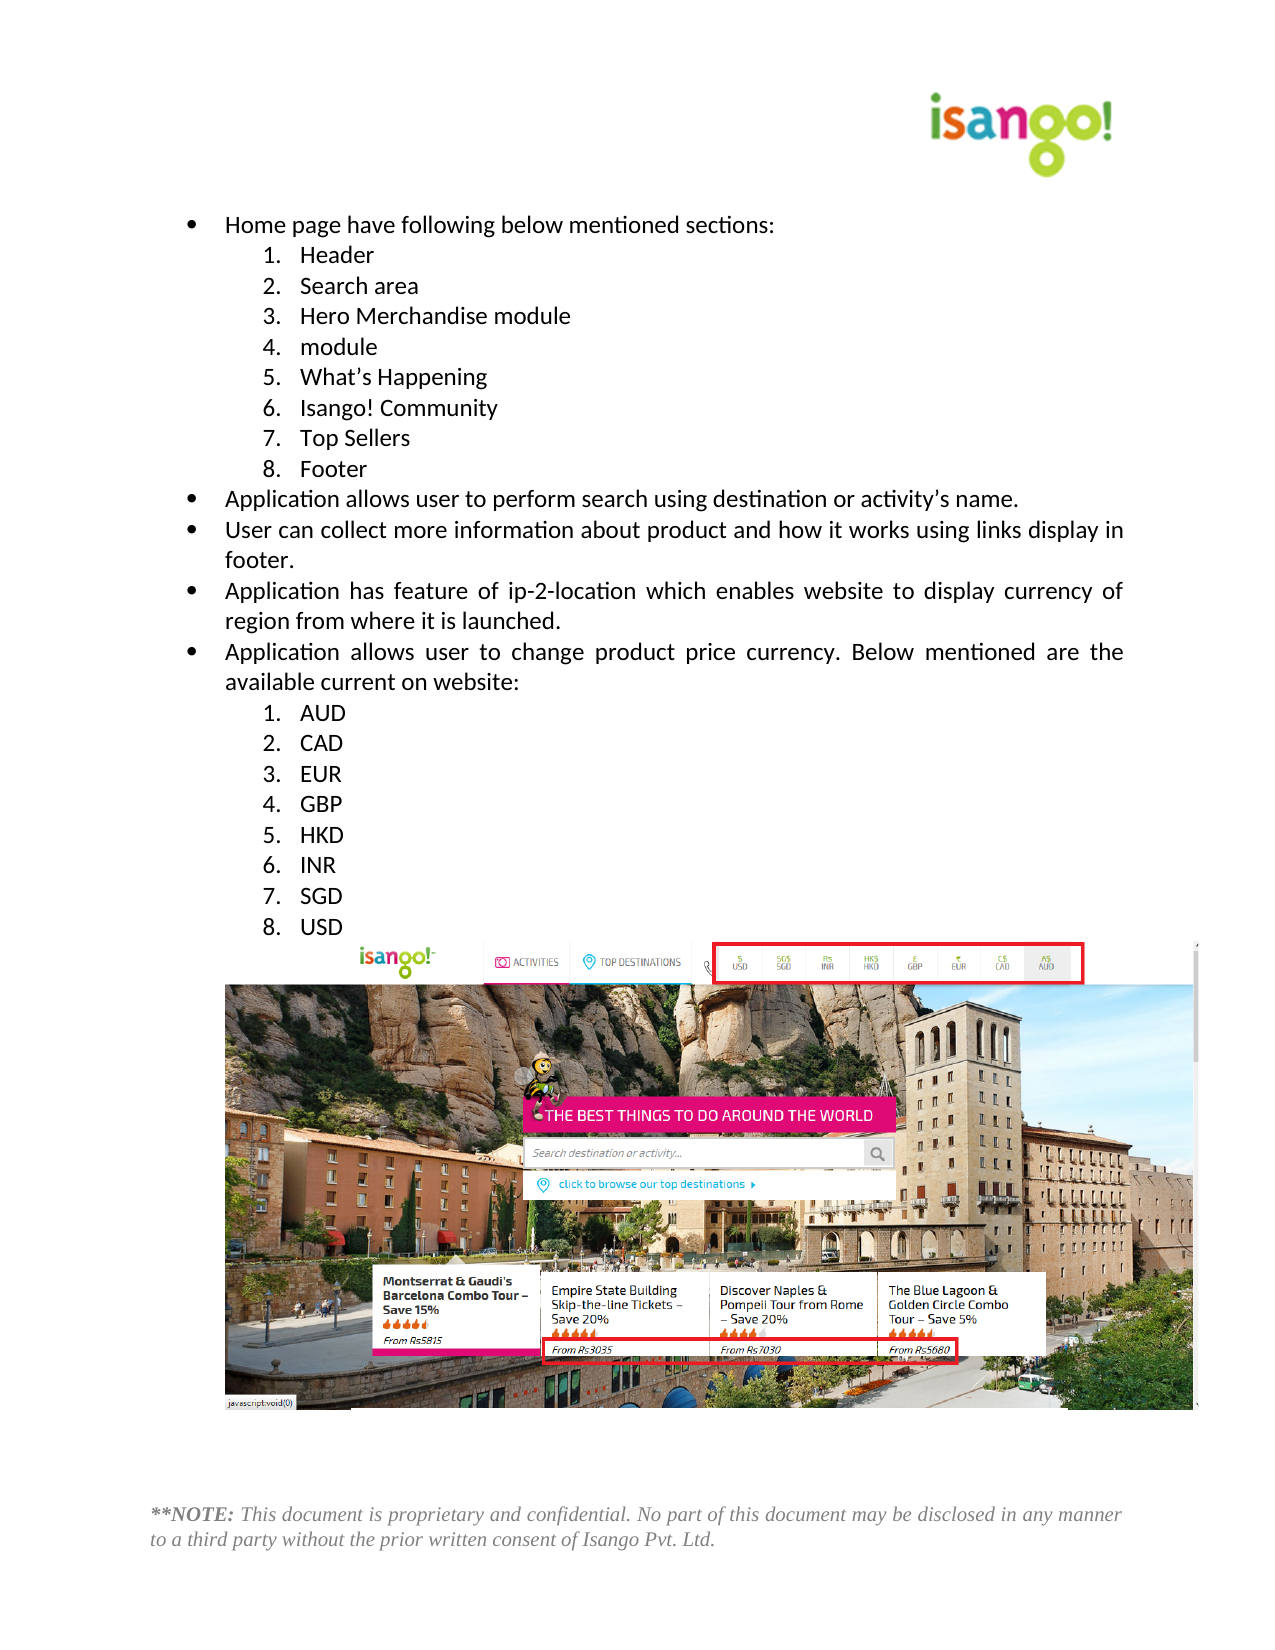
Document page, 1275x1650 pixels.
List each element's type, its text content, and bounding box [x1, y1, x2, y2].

list Isango! Community [262, 392, 1125, 422]
list EUR [262, 758, 1125, 789]
list Application allows user to change product price currency. Below mentioned are the available current on website: [187, 636, 1125, 697]
list What’s Happening [262, 361, 1125, 392]
list HKD [262, 819, 1125, 850]
list Hero Merchandise module [262, 300, 1125, 331]
list INR [262, 850, 1125, 880]
list Footer [262, 453, 1125, 483]
list Top Sellers [262, 422, 1125, 453]
list Home page have following below mentioned sections: [187, 209, 1125, 239]
picture [225, 941, 1199, 1410]
list AUD [262, 697, 1125, 728]
list SGD [262, 880, 1125, 911]
list CAD [262, 728, 1125, 758]
picture [921, 74, 1126, 179]
list Header [262, 239, 1125, 270]
list GBP [262, 789, 1125, 819]
list USD [262, 911, 1125, 941]
list Application has feature of ip-2-location which enables website to display currency of region from where it is launched. [187, 575, 1125, 636]
list Search area [262, 270, 1125, 300]
list Application allows user to perform search using destination or activity’s name. [187, 483, 1125, 514]
list User can collect more information about product and how it works using links display in footer. [187, 514, 1125, 575]
list module [262, 331, 1125, 361]
